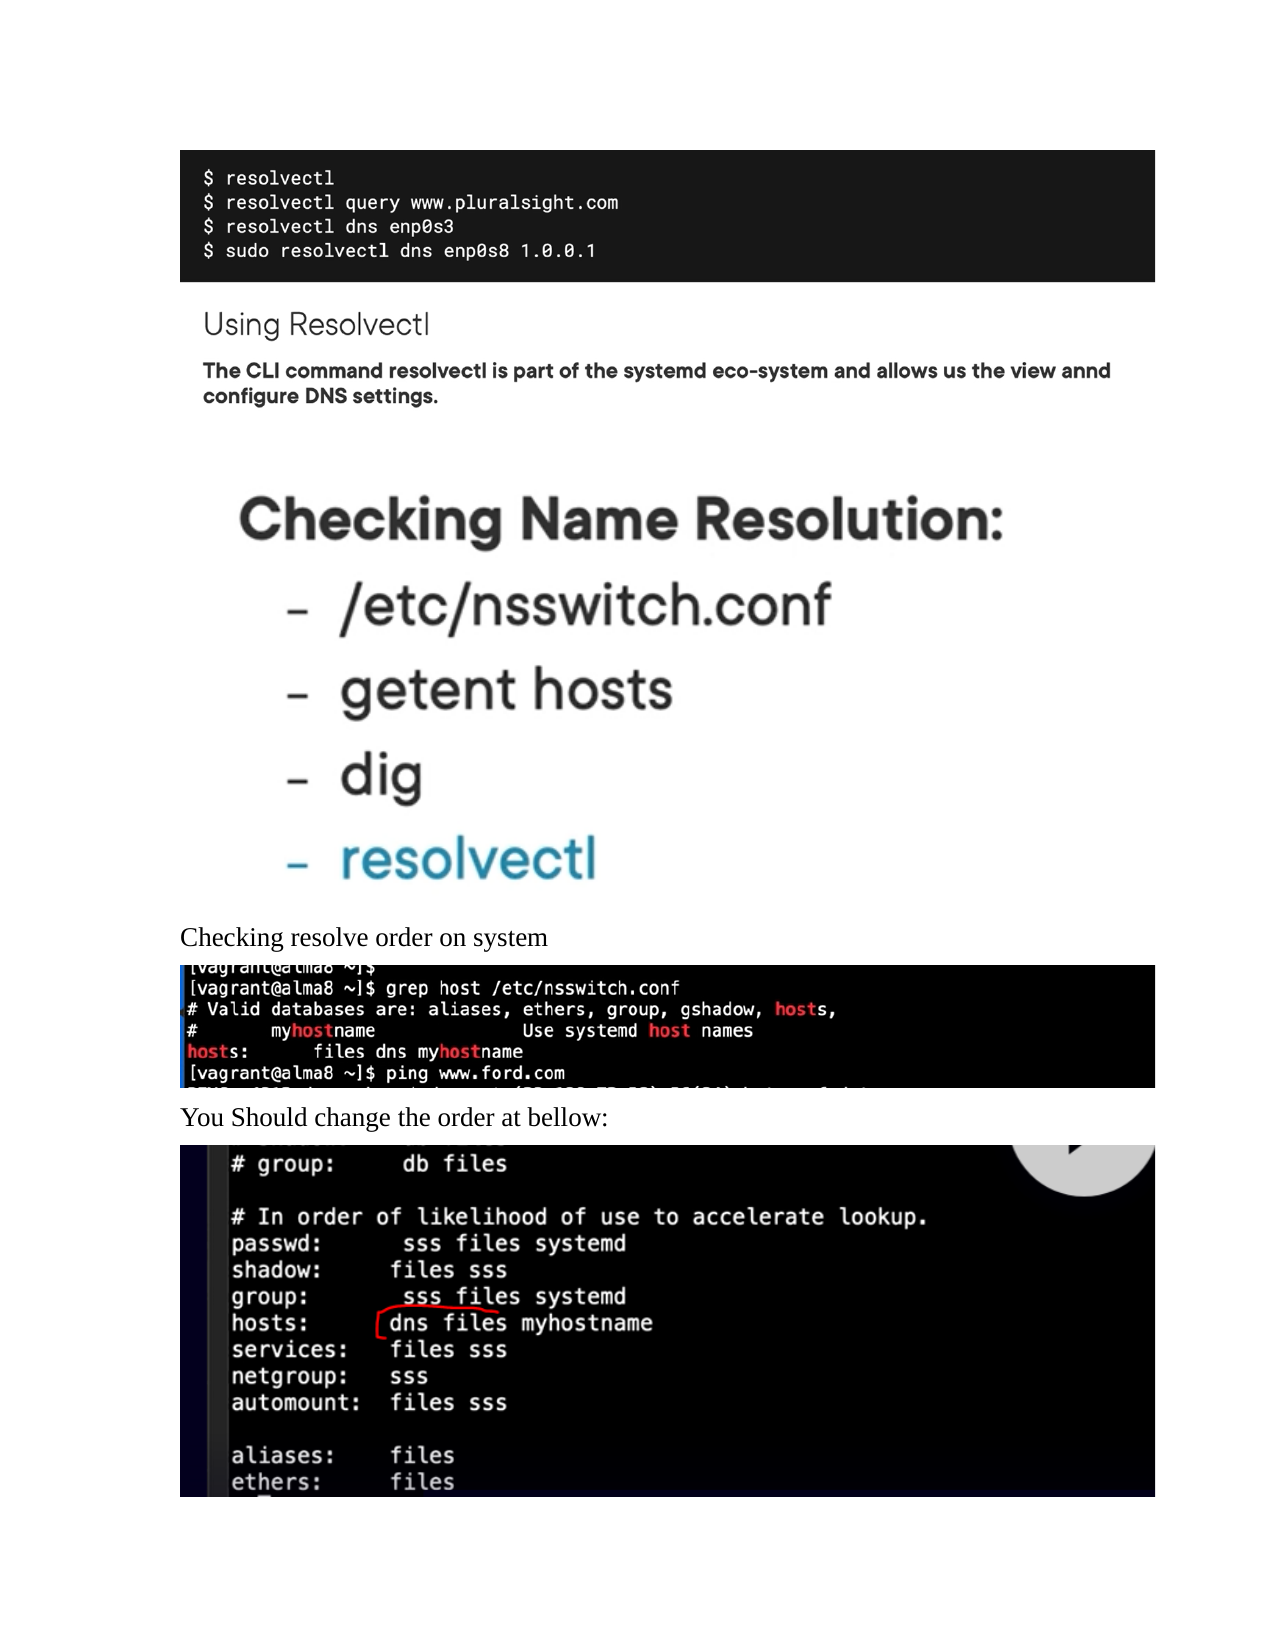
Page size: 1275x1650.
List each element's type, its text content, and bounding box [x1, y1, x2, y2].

text Checking resolve order on system [150, 921, 1125, 952]
text You Should change the order at bellow: [150, 1101, 1125, 1132]
picture [180, 150, 1155, 435]
picture [180, 965, 1155, 1088]
picture [180, 448, 1040, 908]
picture [180, 1145, 1155, 1497]
